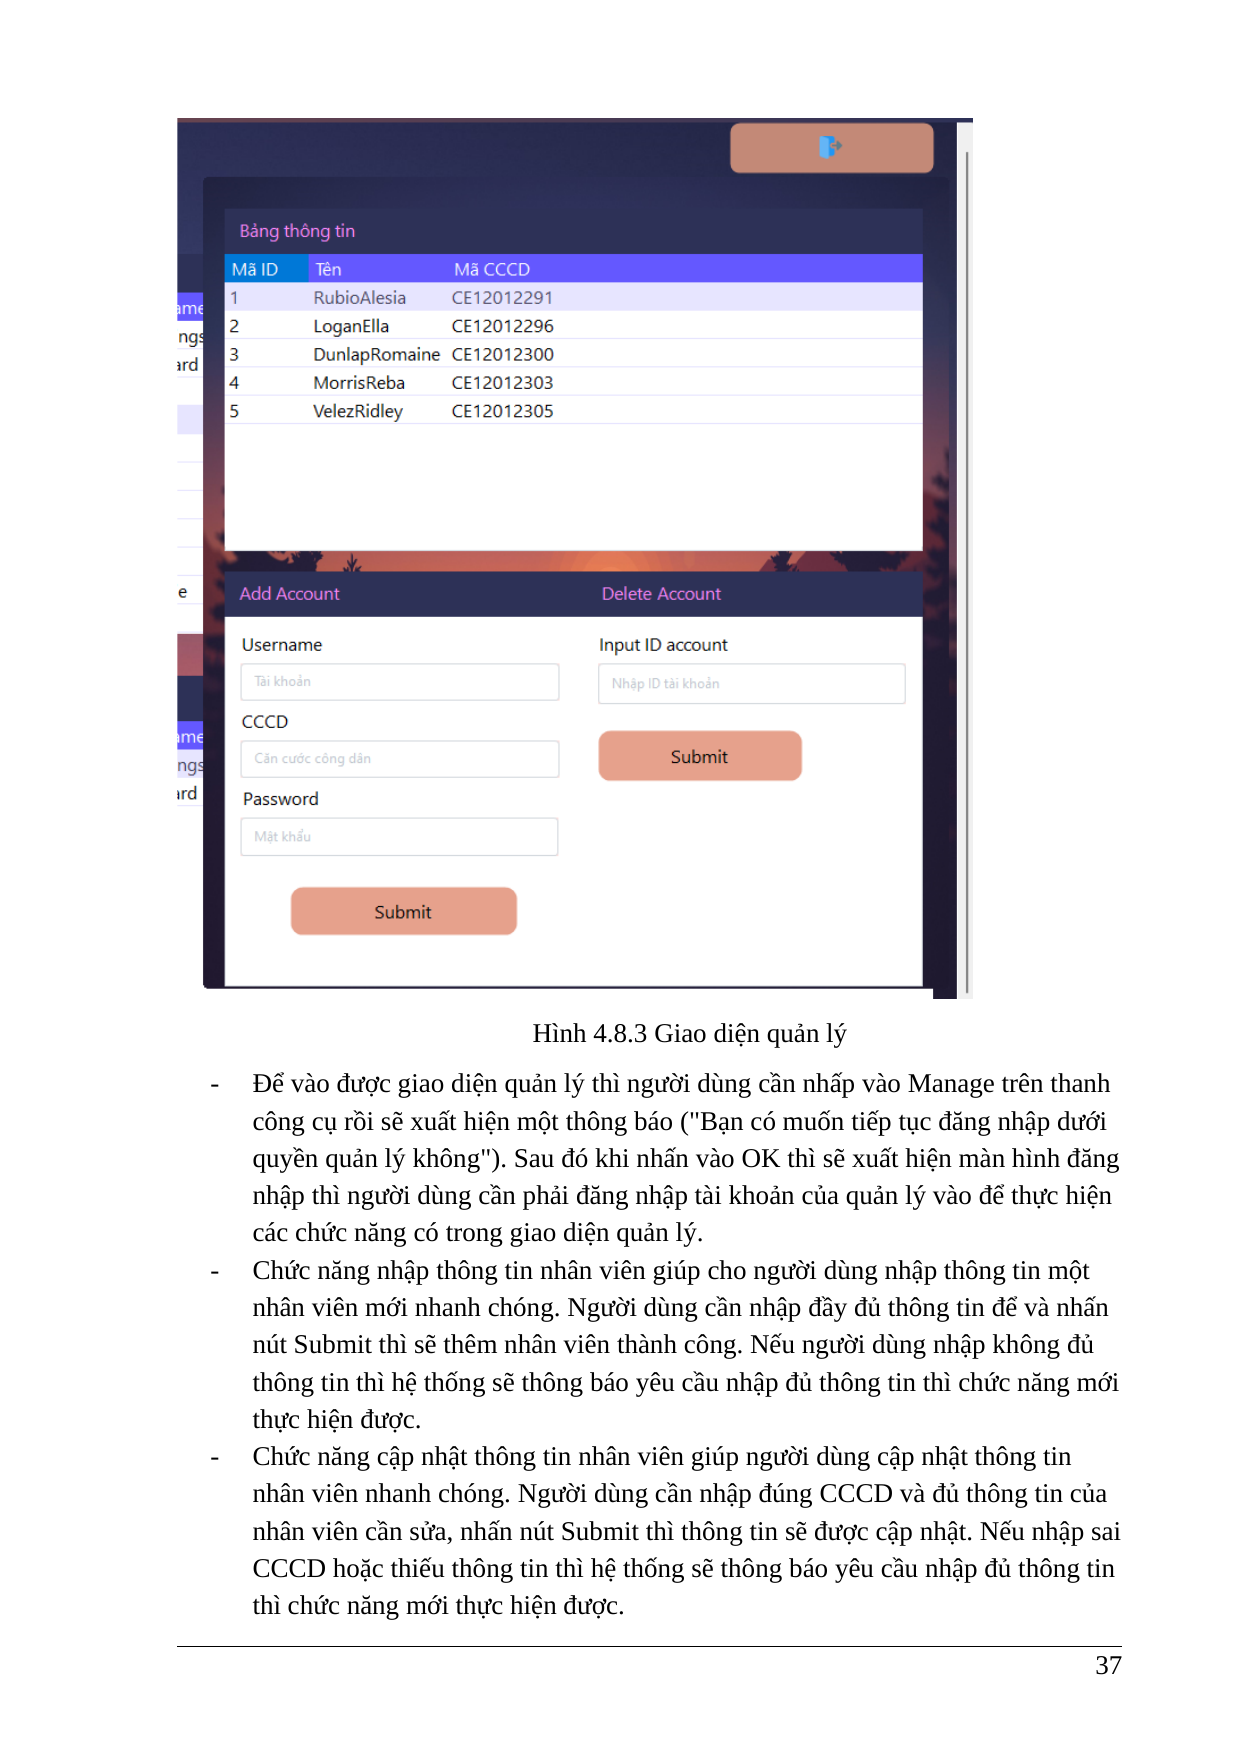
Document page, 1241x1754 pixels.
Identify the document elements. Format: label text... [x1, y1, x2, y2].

list Để vào được giao diện quản lý thì người dùng cần nhấp vào Manage trên thanh công cụ rồi sẽ xuất hiện một thông báo ("Bạn có muốn tiếp tục đăng nhập dưới quyền quản lý không"). Sau đó khi nhấn vào OK thì sẽ xuất hiện màn hình đăng nhập thì người dùng cần phải đăng nhập tài khoản của quản lý vào để thực hiện các chức năng có trong giao diện quản lý. [215, 1067, 1122, 1248]
picture [177, 118, 973, 999]
list Chức năng nhập thông tin nhân viên giúp cho người dùng nhập thông tin một nhân viên mới nhanh chóng. Người dùng cần nhập đầy đủ thông tin để và nhấn nút Submit thì sẽ thêm nhân viên thành công. Nếu người dùng nhập không đủ thông tin thì hệ thống sẽ thông báo yêu cầu nhập đủ thông tin thì chức năng mới thực hiện được. [215, 1254, 1122, 1434]
text Hình 4.8.3 Giao diện quản lý [177, 1018, 1122, 1049]
list Chức năng cập nhật thông tin nhân viên giúp người dùng cập nhật thông tin nhân viên nhanh chóng. Người dùng cần nhập đúng CCCD và đủ thông tin của nhân viên cần sửa, nhấn nút Submit thì thông tin sẽ được cập nhật. Nếu nhập sai CCCD hoặc thiếu thông tin thì hệ thống sẽ thông báo yêu cầu nhập đủ thông tin thì chức năng mới thực hiện được. [215, 1440, 1122, 1621]
